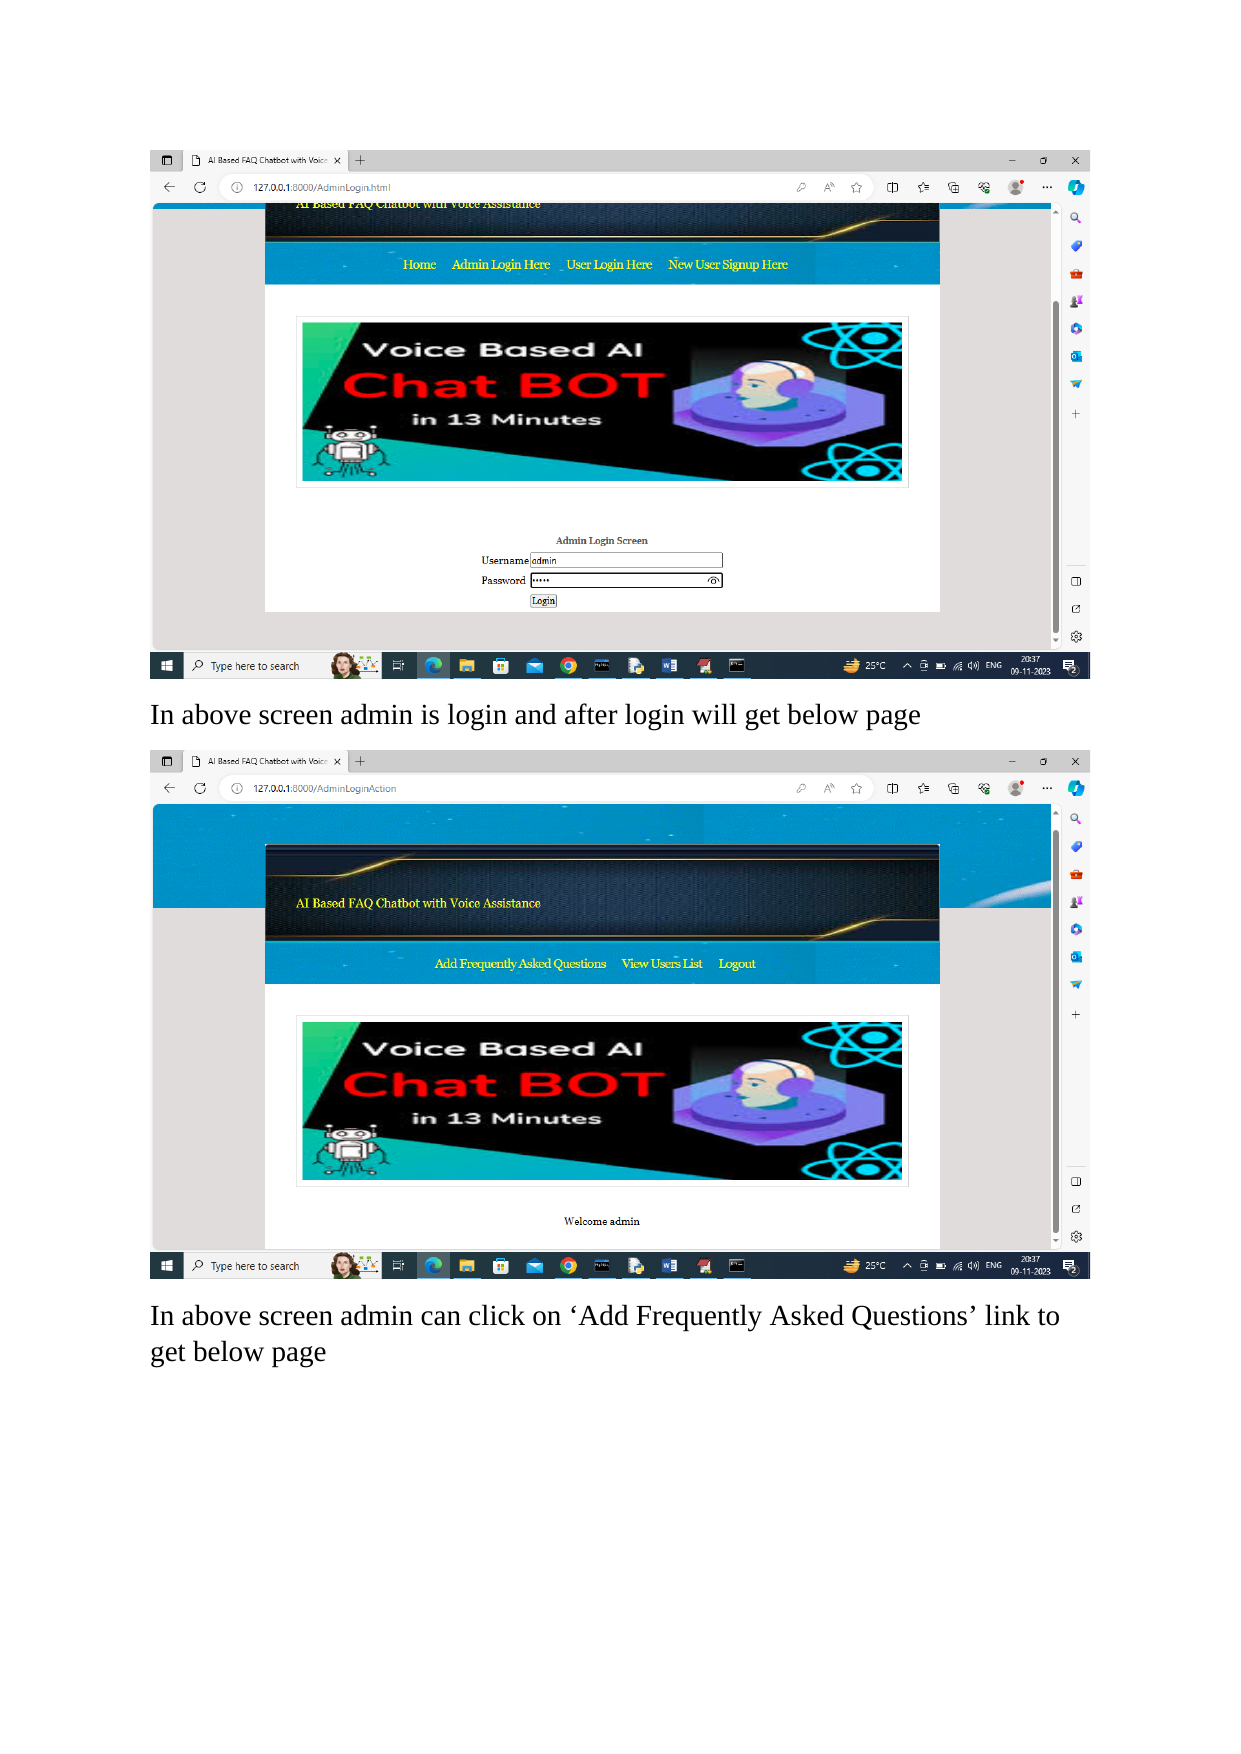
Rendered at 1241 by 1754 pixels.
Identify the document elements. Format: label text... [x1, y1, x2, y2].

picture [150, 750, 1091, 1279]
text In above screen admin is login and after login will get below page [150, 697, 1090, 731]
text In above screen admin can click on ‘Add Frequently Asked Questions’ link to get below page [150, 1298, 1090, 1367]
picture [150, 150, 1091, 679]
